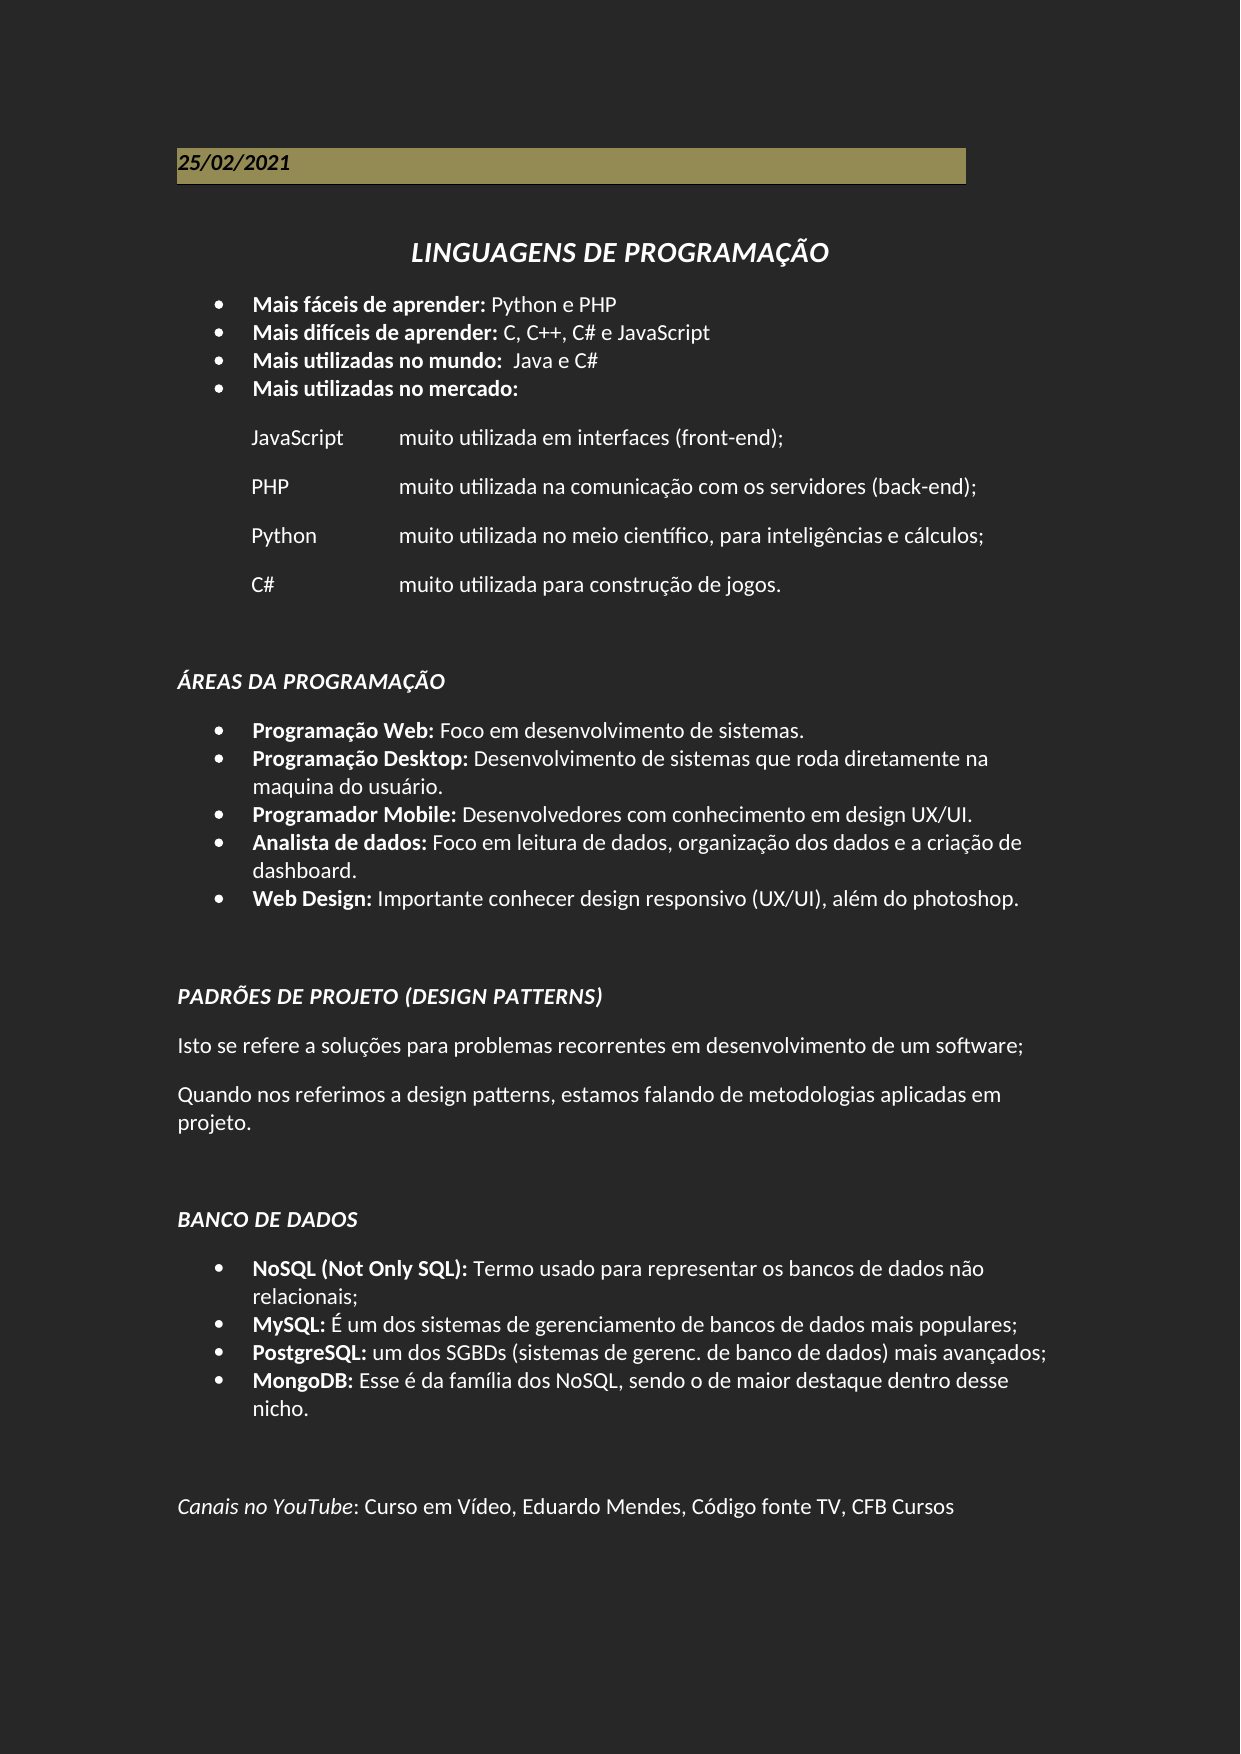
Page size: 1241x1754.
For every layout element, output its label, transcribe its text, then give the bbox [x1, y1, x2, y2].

list Web Design: Importante conhecer design responsivo (UX/UI), além do photoshop. [215, 884, 1063, 912]
list NoSQL (Not Only SQL): Termo usado para representar os bancos de dados não relacionais; [215, 1254, 1063, 1311]
text Isto se refere a soluções para problemas recorrentes em desenvolvimento de um software; [177, 1031, 1063, 1059]
list Programação Web: Foco em desenvolvimento de sistemas. [215, 716, 1063, 744]
list Analista de dados: Foco em leitura de dados, organização dos dados e a criação de dashboard. [215, 828, 1063, 884]
list Mais utilizadas no mercado: [215, 374, 1063, 402]
list Programação Desktop: Desenvolvimento de sistemas que roda diretamente na maquina do usuário. [215, 744, 1063, 800]
text PHP muito utilizada na comunicação com os servidores (back-end); [177, 472, 1063, 500]
text LINGUAGENS DE PROGRAMAÇÃO [177, 234, 1063, 269]
text BANCO DE DADOS [177, 1206, 1063, 1234]
list Mais fáceis de aprender: Python e PHP [215, 290, 1063, 318]
list MongoDB: Esse é da família dos NoSQL, sendo o de maior destaque dentro desse nicho. [215, 1367, 1063, 1423]
list PostgreSQL: um dos SGBDs (sistemas de gerenc. de banco de dados) mais avançados; [215, 1338, 1063, 1367]
text C# muito utilizada para construção de jogos. [177, 570, 1063, 598]
text Quando nos referimos a design patterns, estamos falando de metodologias aplicadas em projeto. [177, 1080, 1063, 1136]
list Programador Mobile: Desenvolvedores com conhecimento em design UX/UI. [215, 800, 1063, 828]
text Python muito utilizada no meio científico, para inteligências e cálculos; [177, 521, 1063, 549]
list MySQL: É um dos sistemas de gerenciamento de bancos de dados mais populares; [215, 1311, 1063, 1338]
list Mais utilizadas no mundo: Java e C# [215, 346, 1063, 374]
text PADRÕES DE PROJETO (DESIGN PATTERNS) [177, 982, 1063, 1010]
text 25/02/2021 [177, 148, 966, 184]
text ÁREAS DA PROGRAMAÇÃO [177, 667, 1063, 696]
text JavaScript muito utilizada em interfaces (front-end); [177, 423, 1063, 451]
list Mais difíceis de aprender: C, C++, C# e JavaScript [215, 318, 1063, 346]
text Canais no YouTube: Curso em Vídeo, Eduardo Mendes, Código fonte TV, CFB Cursos [177, 1492, 1063, 1520]
